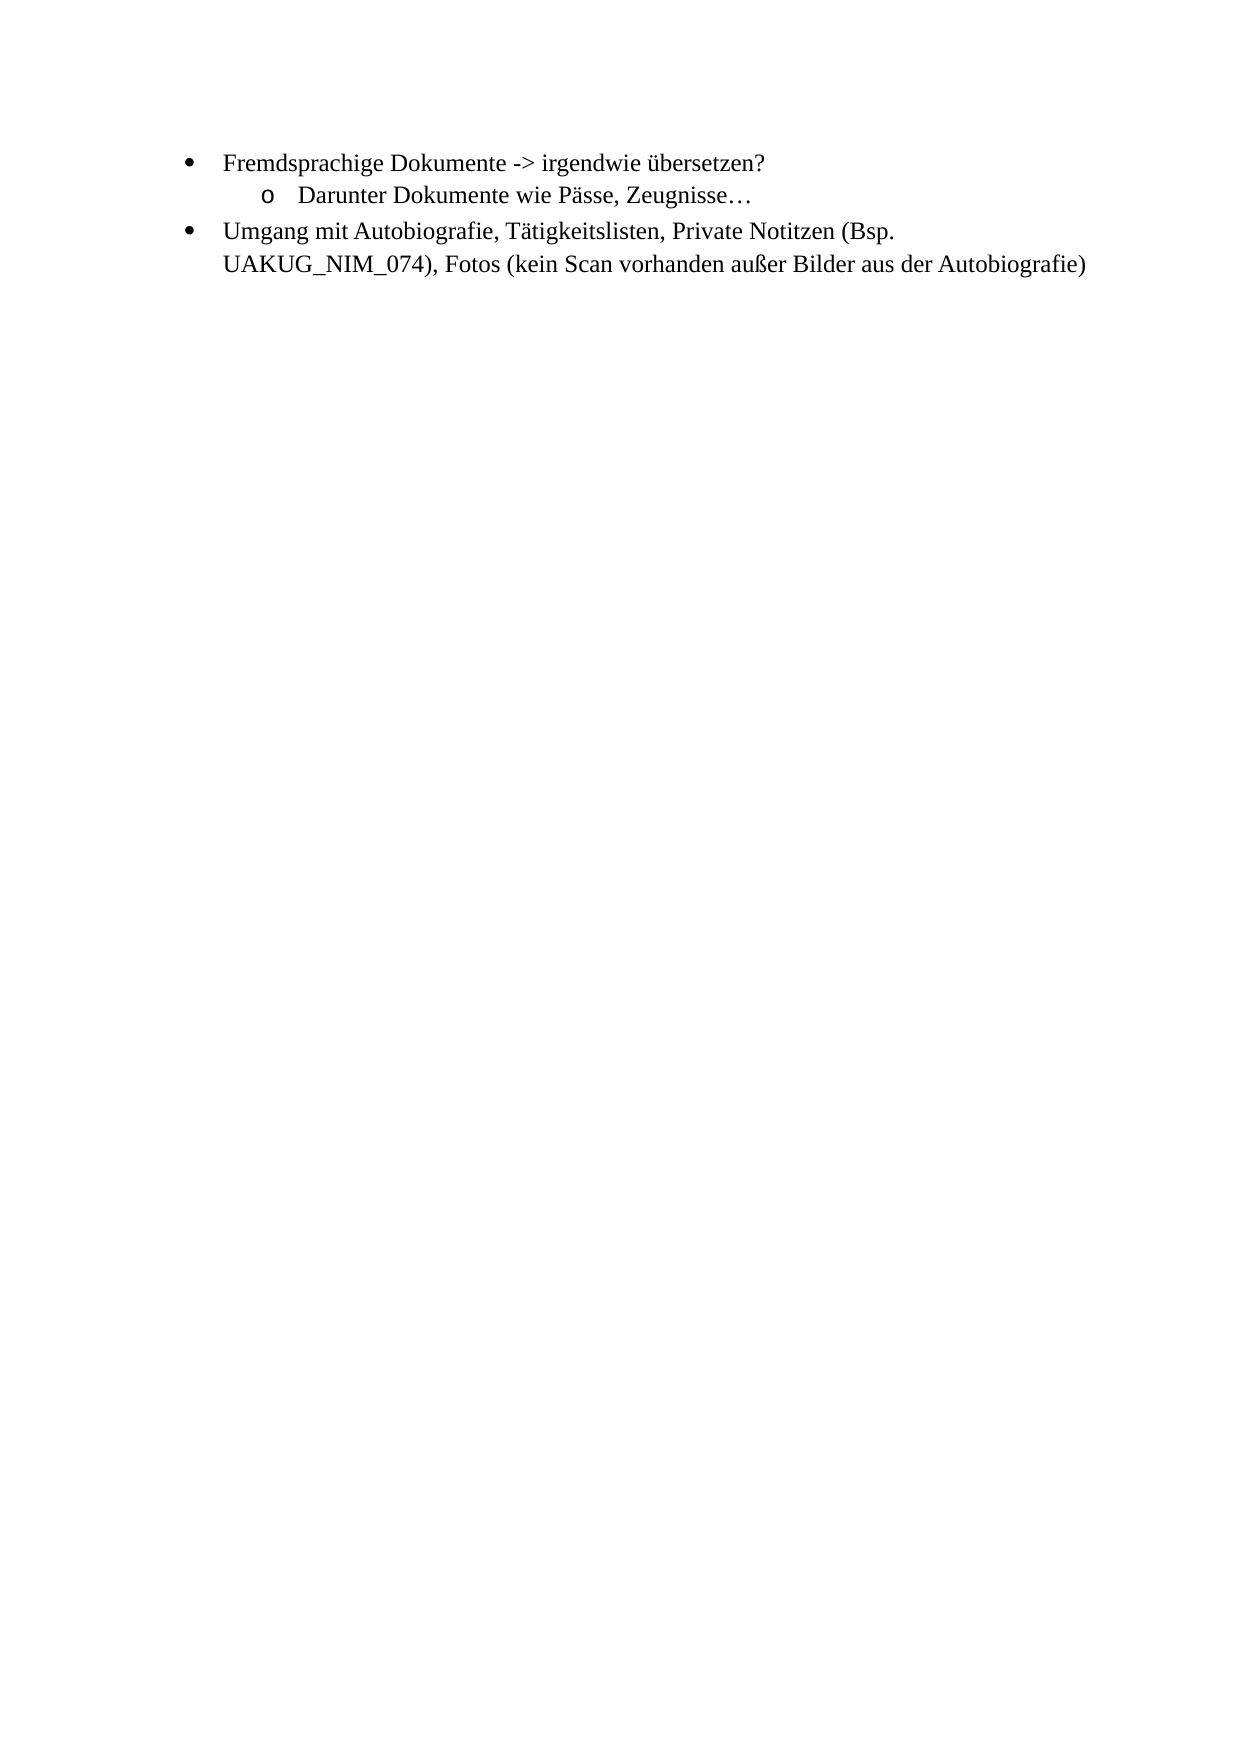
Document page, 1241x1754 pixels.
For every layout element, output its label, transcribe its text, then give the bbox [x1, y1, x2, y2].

list Darunter Dokumente wie Pässe, Zeugnisse… [260, 181, 1093, 211]
list Umgang mit Autobiografie, Tätigkeitslisten, Private Notitzen (Bsp. UAKUG_NIM_074), Fotos (kein Scan vorhanden außer Bilder aus der Autobiografie) [185, 216, 1093, 278]
list Fremdsprachige Dokumente -> irgendwie übersetzen? [185, 148, 1093, 176]
